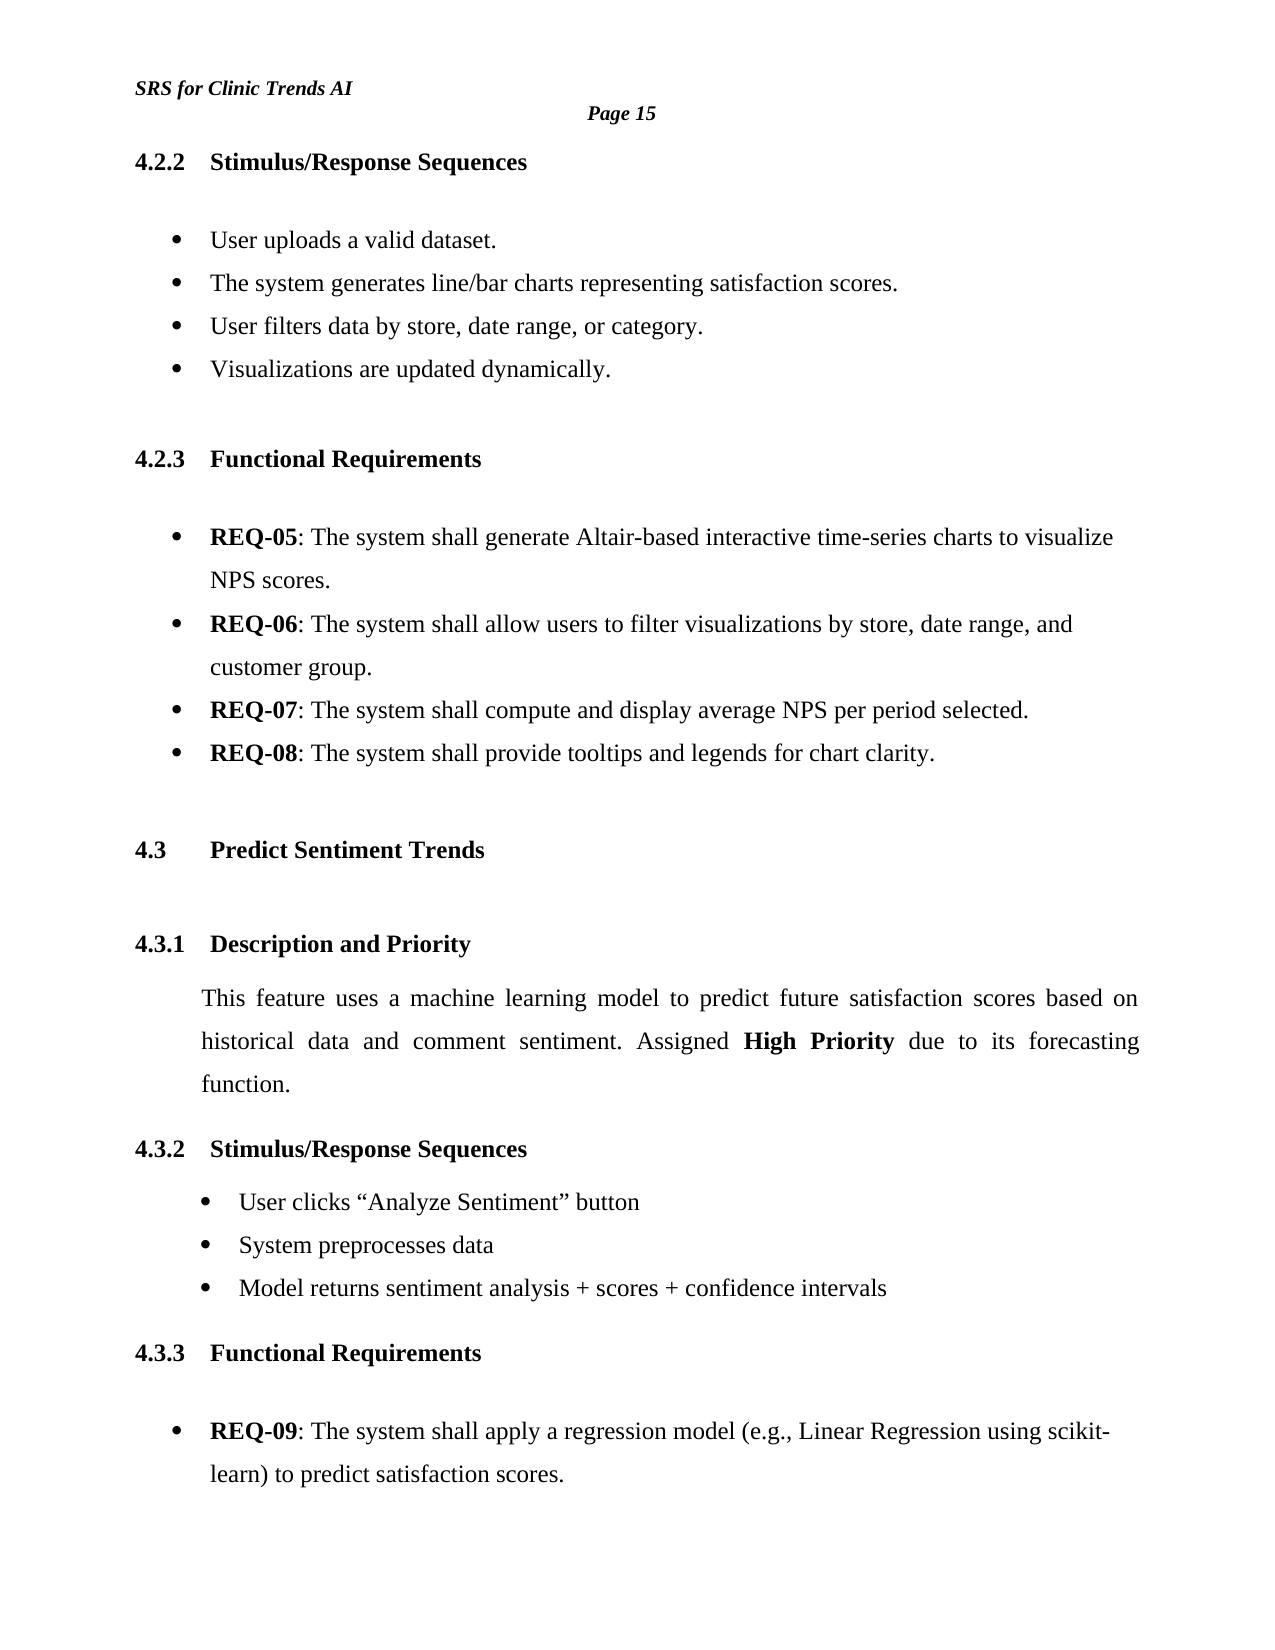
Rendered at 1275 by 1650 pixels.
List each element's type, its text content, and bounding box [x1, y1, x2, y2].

subtitle Description and Priority [135, 933, 1140, 958]
list REQ-09: The system shall apply a regression model (e.g., Linear Regression using scikit-learn) to predict satisfaction scores. [172, 1416, 1140, 1488]
subtitle Predict Sentiment Trends [135, 835, 1140, 864]
subtitle Functional Requirements [135, 1341, 1140, 1366]
list User uploads a valid dataset. [172, 225, 1140, 254]
list REQ-08: The system shall provide tooltips and legends for chart clarity. [172, 738, 1140, 767]
list User filters data by store, date range, or category. [172, 311, 1140, 340]
list REQ-05: The system shall generate Altair-based interactive time-series charts to visualize NPS scores. [172, 522, 1140, 594]
list System preprocesses data [201, 1230, 1140, 1259]
list Model returns sentiment analysis + scores + confidence intervals [201, 1273, 1140, 1302]
subtitle Stimulus/Response Sequences [135, 150, 1140, 175]
subtitle Stimulus/Response Sequences [135, 1137, 1140, 1162]
list Visualizations are updated dynamically. [172, 354, 1140, 383]
text This feature uses a machine learning model to predict future satisfaction scores based on historical data and comment sentiment. Assigned High Priority due to its forecasting function. [201, 983, 1140, 1098]
list The system generates line/bar charts representing satisfaction scores. [172, 268, 1140, 297]
list REQ-07: The system shall compute and display average NPS per period selected. [172, 695, 1140, 724]
subtitle Functional Requirements [135, 447, 1140, 472]
list REQ-06: The system shall allow users to filter visualizations by store, date range, and customer group. [172, 609, 1140, 681]
list User clicks “Analyze Sentiment” button [201, 1187, 1140, 1216]
